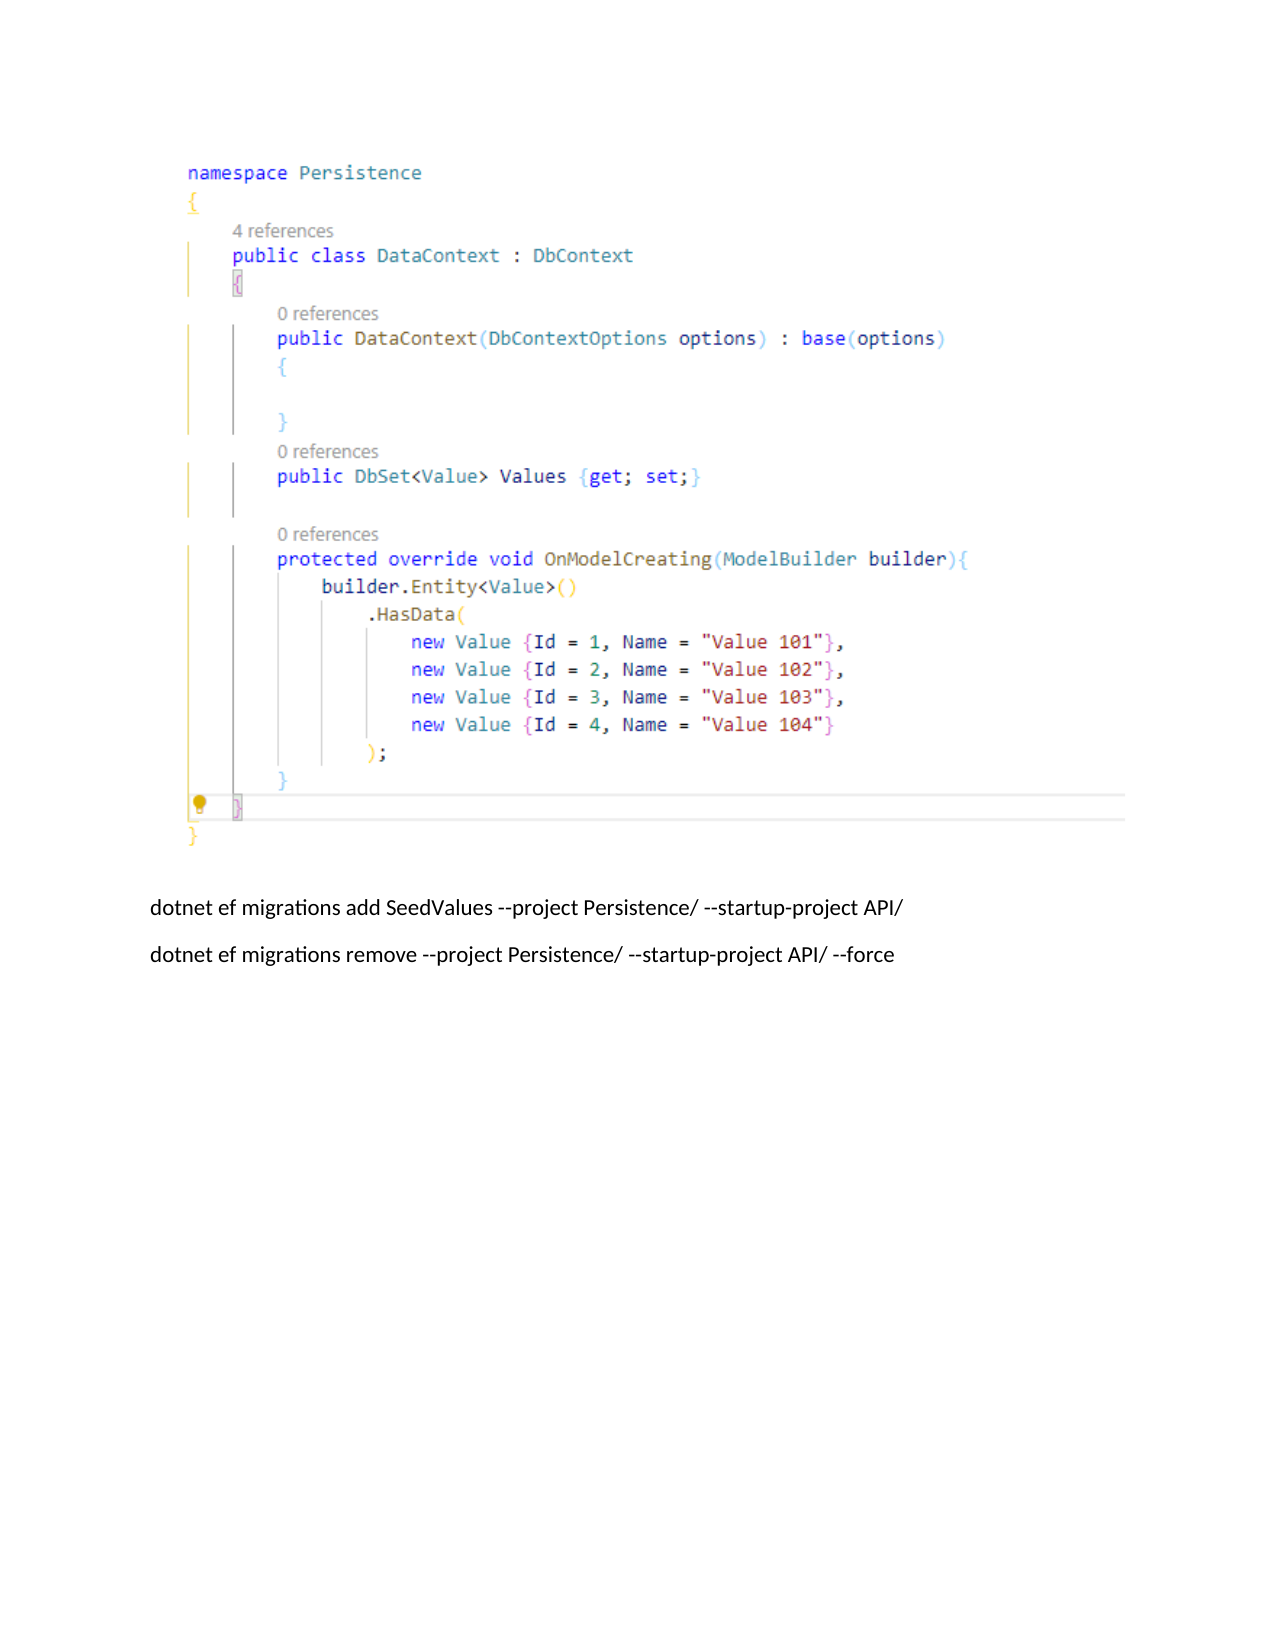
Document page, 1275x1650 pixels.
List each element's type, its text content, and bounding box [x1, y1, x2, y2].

picture [150, 150, 1125, 875]
text dotnet ef migrations remove --project Persistence/ --startup-project API/ --force [150, 940, 1125, 968]
text dotnet ef migrations add SeedValues --project Persistence/ --startup-project API/ [150, 893, 1125, 921]
